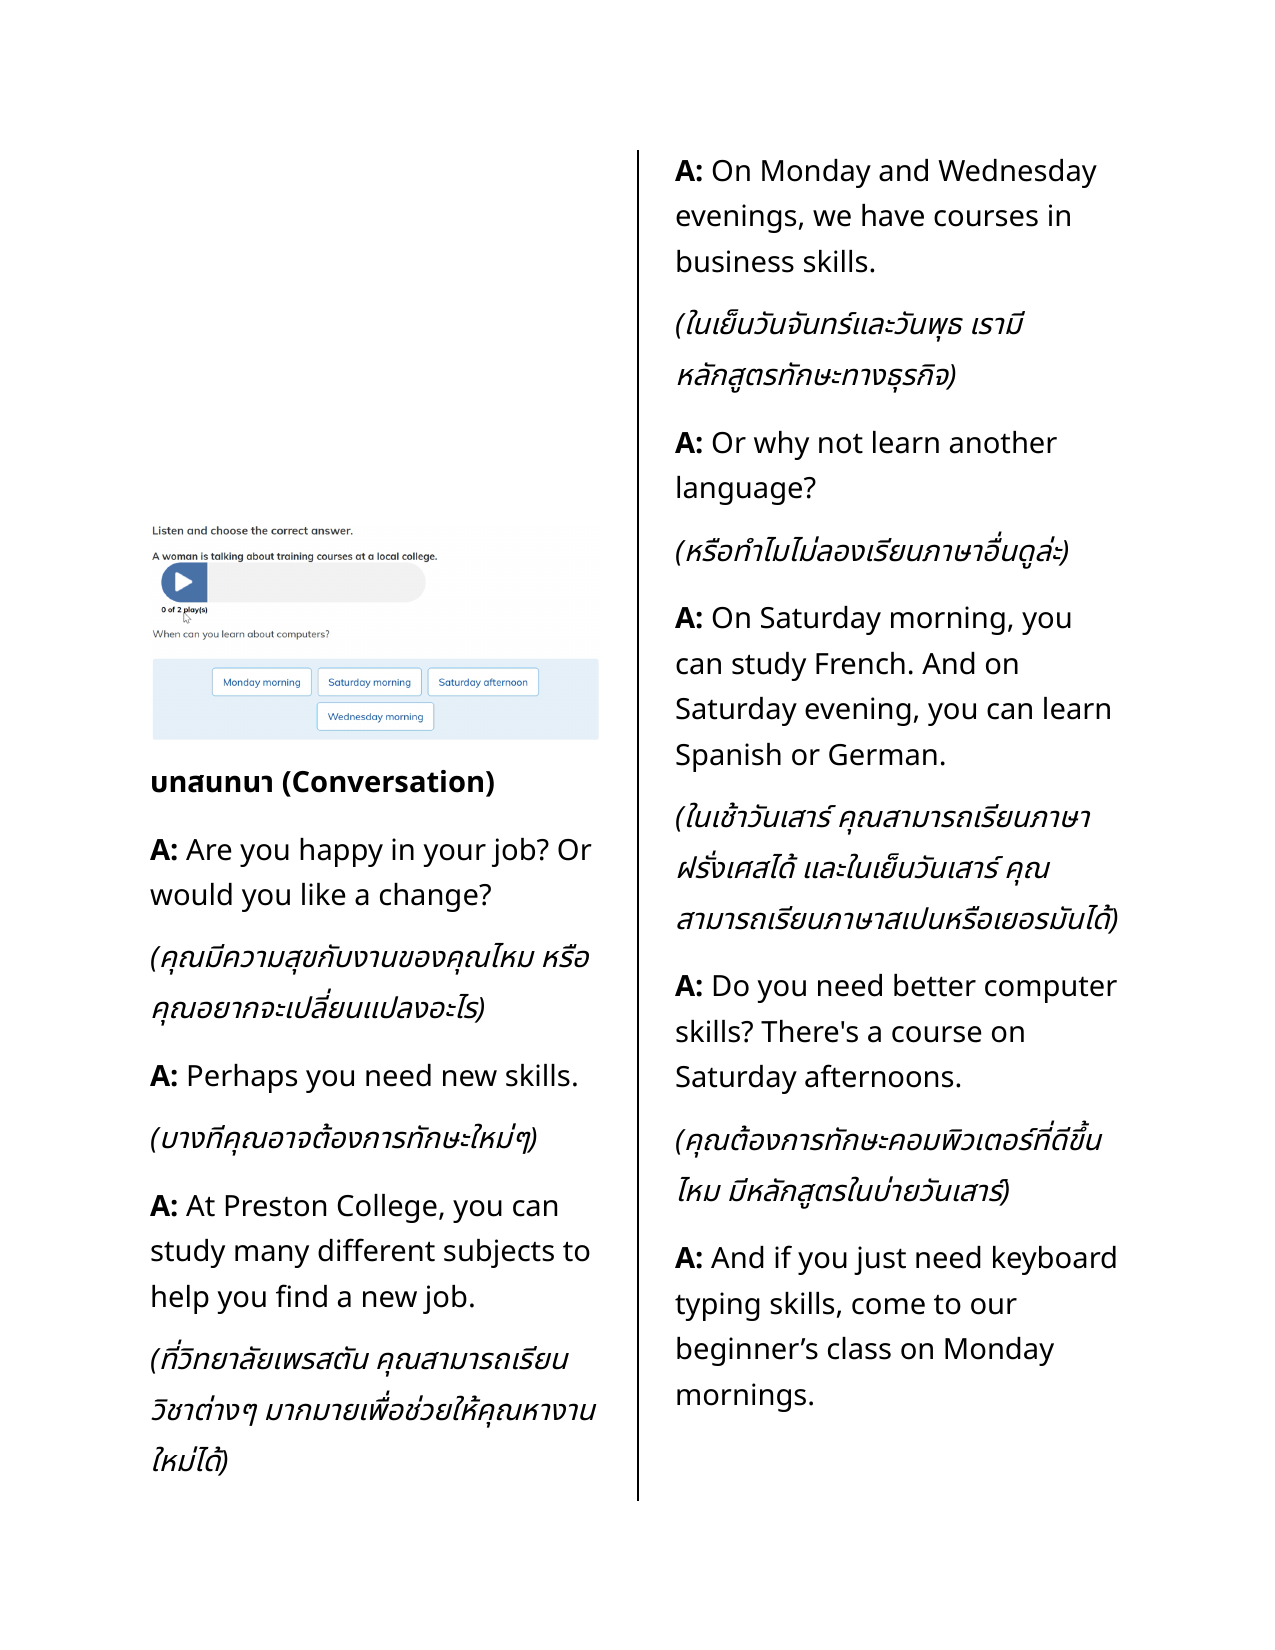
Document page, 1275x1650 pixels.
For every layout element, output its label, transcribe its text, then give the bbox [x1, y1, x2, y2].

text (ในเช้าวันเสาร์ คุณสามารถเรียนภาษาฝรั่งเศสได้ และในเย็นวันเสาร์ คุณสามารถเรียนภาษาสเปนหรือเยอรมันได้) [675, 796, 1125, 942]
text (คุณมีความสุขกับงานของคุณไหม หรือคุณอยากจะเปลี่ยนแปลงอะไร) [150, 937, 600, 1032]
text (คุณต้องการทักษะคอมพิวเตอร์ที่ดีขึ้นไหม มีหลักสูตรในบ่ายวันเสาร์) [675, 1119, 1125, 1214]
text (บางทีคุณอาจต้องการทักษะใหม่ๆ) [150, 1117, 600, 1162]
text A: Do you need better computer skills? There's a course on Saturday afternoons. [675, 965, 1125, 1096]
text (หรือทำไมไม่ลองเรียนภาษาอื่นดูล่ะ) [675, 530, 1125, 574]
text A: On Monday and Wednesday evenings, we have courses in business skills. [675, 150, 1125, 281]
picture [150, 523, 600, 740]
text A: On Saturday morning, you can study French. And on Saturday evening, you can learn Spanish or German. [675, 597, 1125, 774]
text A: At Preston College, you can study many different subjects to help you find a new job. [150, 1185, 600, 1316]
text A: Are you happy in your job? Or would you like a change? [150, 829, 600, 914]
text (ที่วิทยาลัยเพรสตัน คุณสามารถเรียนวิชาต่างๆ มากมายเพื่อช่วยให้คุณหางานใหม่ได้) [150, 1338, 600, 1484]
text A: Perhaps you need new skills. [150, 1055, 600, 1095]
text (ในเย็นวันจันทร์และวันพุธ เรามีหลักสูตรทักษะทางธุรกิจ) [675, 303, 1125, 399]
text บทสนทนา (Conversation) [150, 761, 600, 806]
text A: And if you just need keyboard typing skills, come to our beginner’s class on Monday mornings. [675, 1237, 1125, 1414]
text A: Or why not learn another language? [675, 422, 1125, 507]
